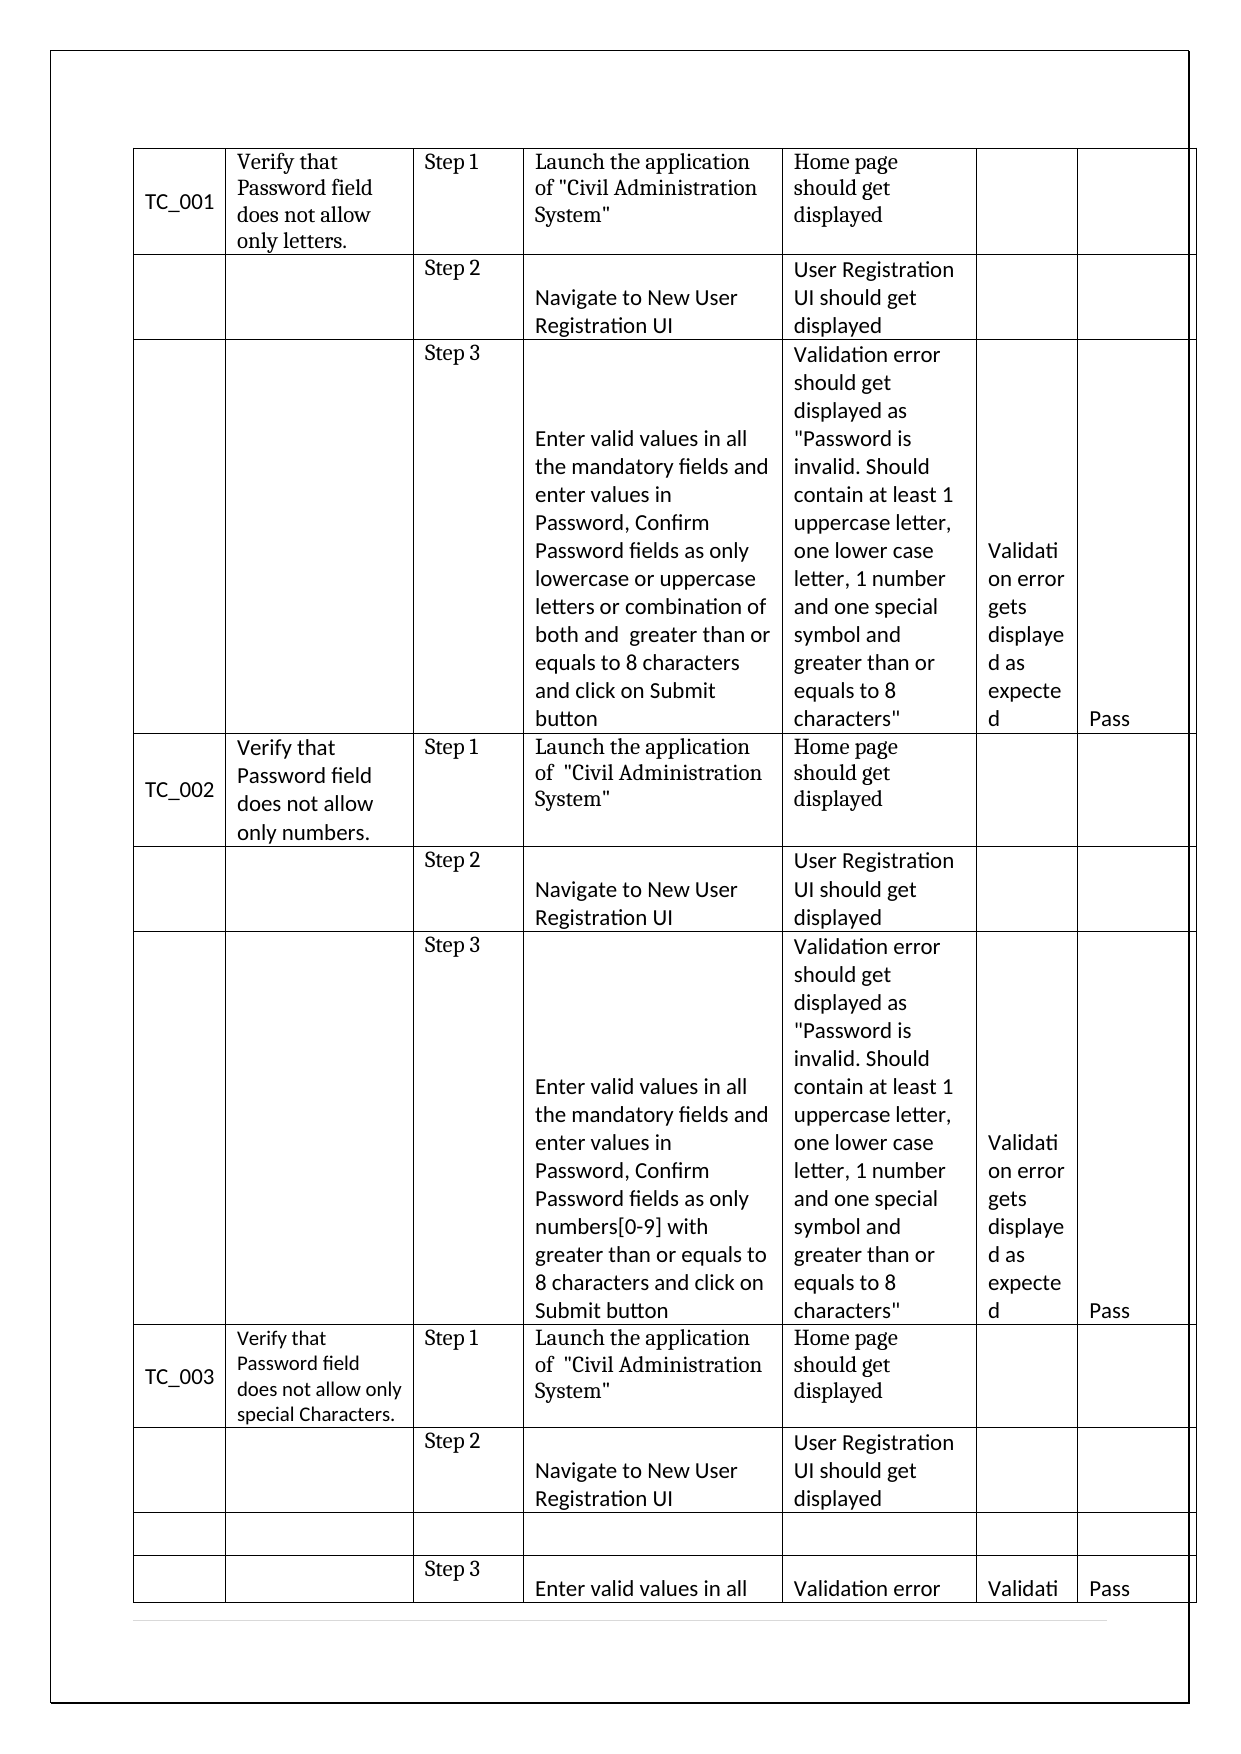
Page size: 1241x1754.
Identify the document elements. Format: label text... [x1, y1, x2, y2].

table_cell [977, 1513, 1077, 1555]
table_cell Navigate to New User Registration UI [524, 255, 782, 339]
table_cell [1189, 1513, 1196, 1555]
table_cell [226, 932, 413, 1324]
table_cell [134, 255, 225, 339]
table_cell Pass [1078, 340, 1188, 732]
table_cell [977, 149, 1077, 254]
table_cell [1078, 149, 1188, 254]
table_cell Step 1 [414, 734, 523, 846]
table_cell [977, 734, 1077, 846]
table_cell [1189, 734, 1196, 846]
table_cell Verify that Password field does not allow only special Characters. [226, 1325, 413, 1427]
table_cell Home page should get displayed [783, 149, 976, 254]
table_cell [134, 340, 225, 732]
table_cell User Registration UI should get displayed [783, 1428, 976, 1512]
table_cell Navigate to New User Registration UI [524, 847, 782, 931]
table_cell Step 3 [414, 932, 523, 1324]
table_cell Step 3 [414, 1556, 523, 1602]
table_cell [1189, 1428, 1196, 1512]
table_cell [226, 255, 413, 339]
table_cell [226, 847, 413, 931]
table_cell [1078, 255, 1188, 339]
table_cell [226, 1428, 413, 1512]
table_cell Step 1 [414, 1325, 523, 1427]
table_cell Pass [1078, 932, 1188, 1324]
table_cell Step 2 [414, 255, 523, 339]
table_cell Validation error gets displayed as expected [977, 932, 1077, 1324]
table_cell [134, 1428, 225, 1512]
table_cell Verify that Password field does not allow only numbers. [226, 734, 413, 846]
table_cell Navigate to New User Registration UI [524, 1428, 782, 1512]
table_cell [783, 1556, 976, 1602]
table_cell Launch the application of "Civil Administration System" [524, 149, 782, 254]
table_cell TC_003 [134, 1325, 225, 1427]
table_cell [524, 1513, 782, 1555]
table_cell [1189, 255, 1196, 339]
table_cell Home page should get displayed [783, 734, 976, 846]
table_cell TC_002 [134, 734, 225, 846]
table_cell Home page should get displayed [783, 1325, 976, 1427]
table_cell [1078, 847, 1188, 931]
table_cell [414, 1513, 523, 1555]
table_cell [1078, 1428, 1188, 1512]
table_cell Step 2 [414, 847, 523, 931]
table_cell Step 1 [414, 149, 523, 254]
table_cell User Registration UI should get displayed [783, 255, 976, 339]
table_cell [977, 1428, 1077, 1512]
table_cell Launch the application of "Civil Administration System" [524, 734, 782, 846]
table_cell Enter valid values in all the mandatory fields and enter values in Password, Confirm Password fields as only numbers[0-9] with greater than or equals to 8 characters and click on Submit button [524, 932, 782, 1324]
table_cell Step 2 [414, 1428, 523, 1512]
table_cell User Registration UI should get displayed [783, 847, 976, 931]
table_cell [134, 847, 225, 931]
table_cell Enter valid values in all the mandatory fields and enter values in Password, Confirm Password fields as only lowercase or uppercase letters or combination of both and greater than or equals to 8 characters and click on Submit button [524, 340, 782, 732]
table_cell [1078, 734, 1188, 846]
table_cell [1189, 149, 1196, 254]
table_cell [134, 1556, 225, 1602]
table_cell [783, 1513, 976, 1555]
table_cell Step 3 [414, 340, 523, 732]
table_cell Launch the application of "Civil Administration System" [524, 1325, 782, 1427]
table_cell [977, 847, 1077, 931]
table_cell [977, 1556, 1077, 1602]
table_cell [134, 932, 225, 1324]
table_cell Verify that Password field does not allow only letters. [226, 149, 413, 254]
table_cell Validation error gets displayed as expected [977, 340, 1077, 732]
table_cell [1078, 1513, 1188, 1555]
table_cell Pass [1078, 1556, 1188, 1602]
table_cell [226, 340, 413, 732]
table_cell [977, 1325, 1077, 1427]
table_cell [1078, 1325, 1188, 1427]
table_cell [977, 255, 1077, 339]
table_cell [1189, 847, 1196, 931]
table_cell [1189, 1325, 1196, 1427]
table_cell TC_001 [134, 149, 225, 254]
table_cell [226, 1556, 413, 1602]
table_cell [524, 1556, 782, 1602]
table_cell [134, 1513, 225, 1555]
table_cell [226, 1513, 413, 1555]
